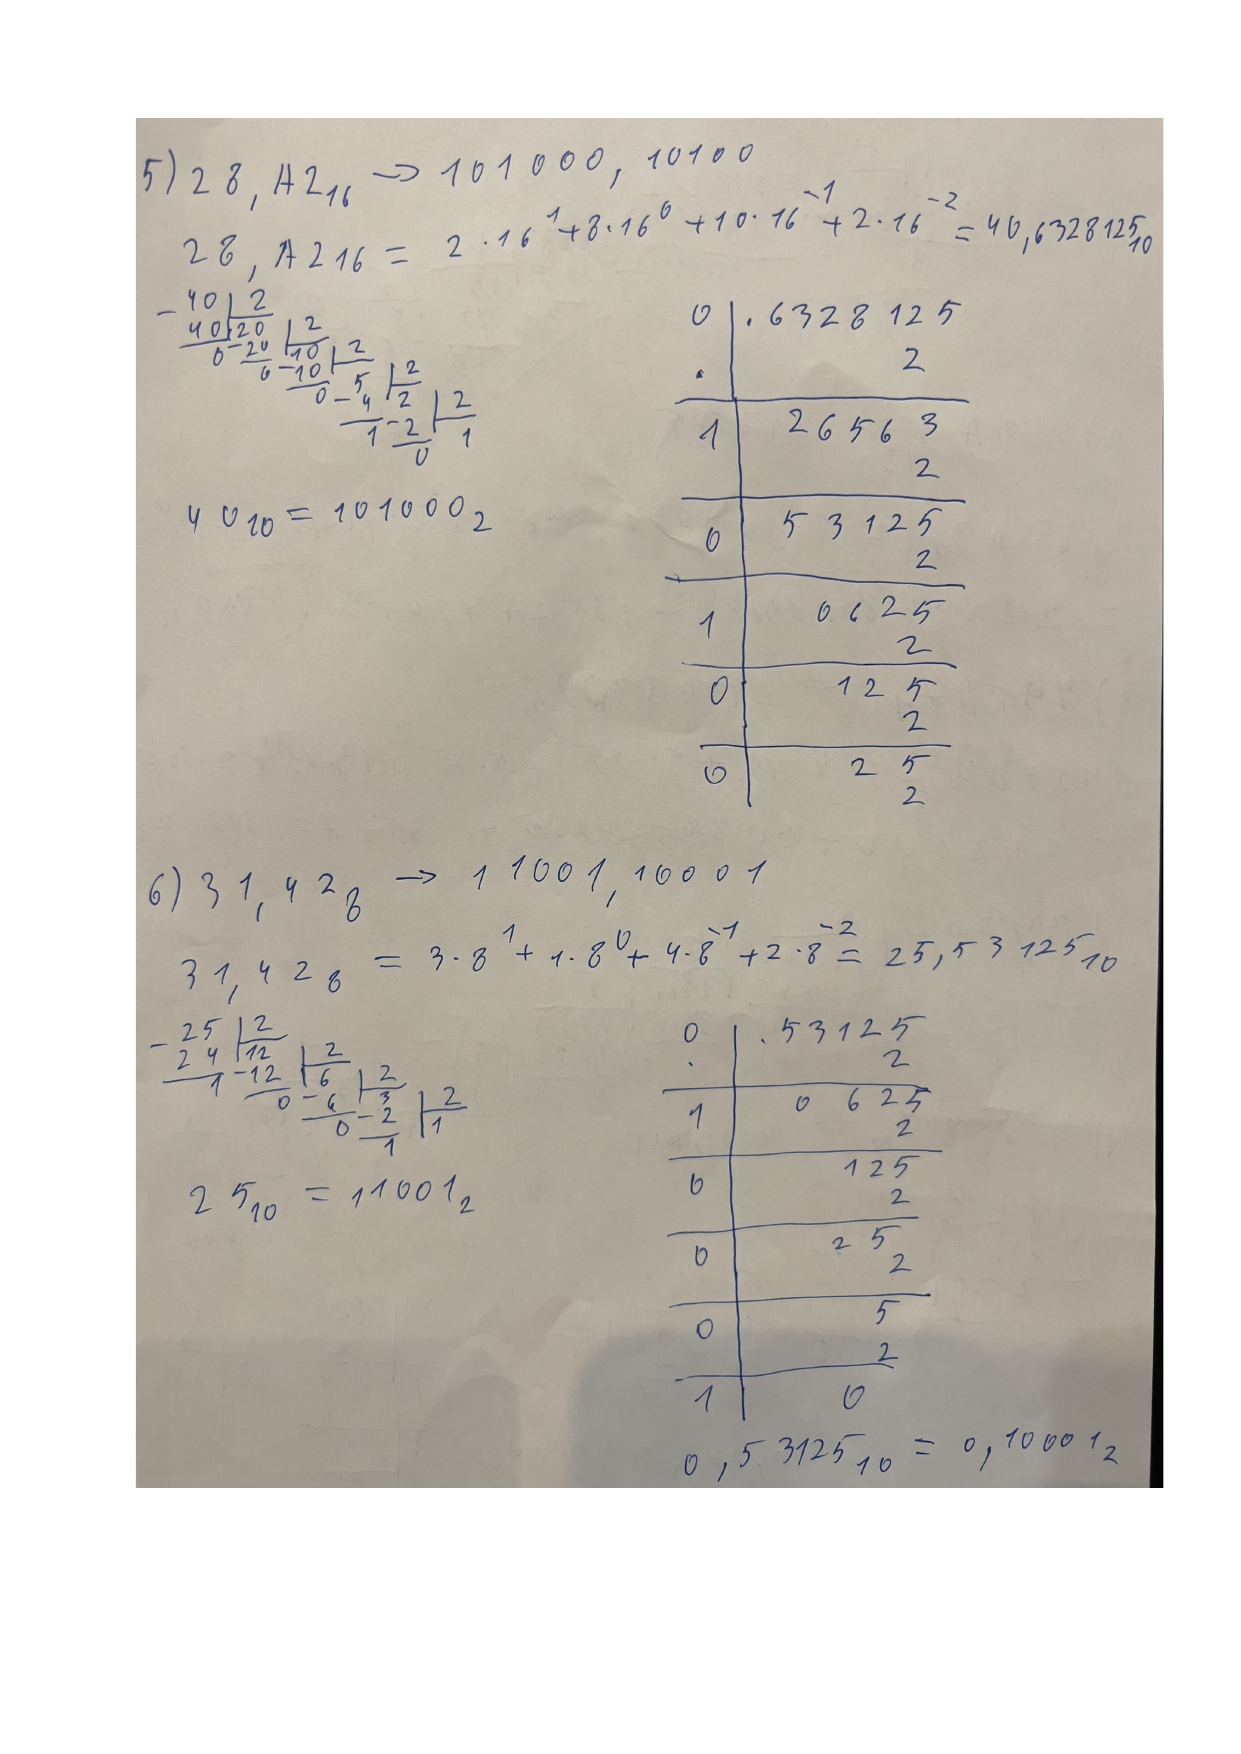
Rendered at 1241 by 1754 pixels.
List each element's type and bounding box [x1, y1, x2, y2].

picture [135, 118, 1164, 1488]
